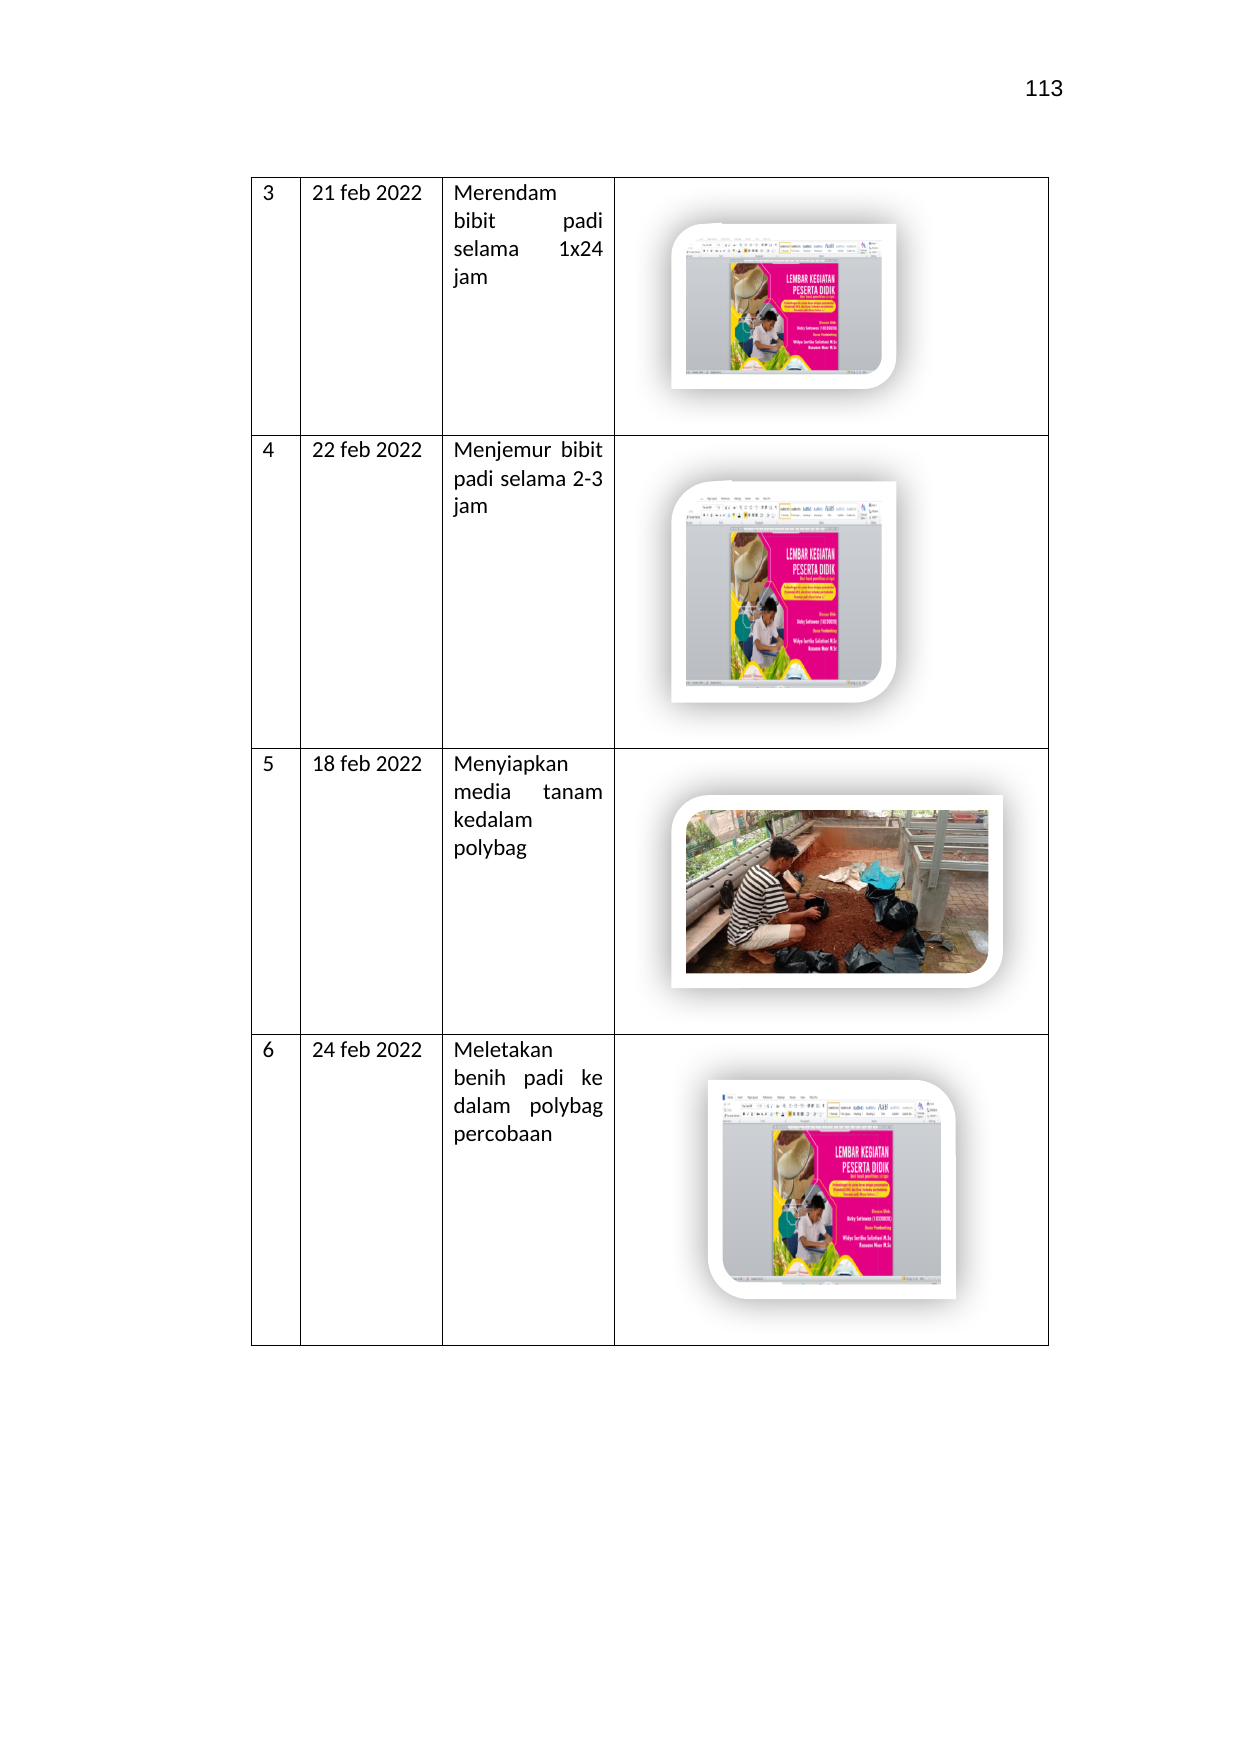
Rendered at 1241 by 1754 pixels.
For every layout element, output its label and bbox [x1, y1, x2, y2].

picture [686, 239, 881, 374]
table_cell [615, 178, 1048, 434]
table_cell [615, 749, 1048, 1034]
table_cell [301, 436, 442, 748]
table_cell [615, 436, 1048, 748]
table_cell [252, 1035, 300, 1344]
picture [723, 1095, 941, 1284]
picture [686, 497, 881, 688]
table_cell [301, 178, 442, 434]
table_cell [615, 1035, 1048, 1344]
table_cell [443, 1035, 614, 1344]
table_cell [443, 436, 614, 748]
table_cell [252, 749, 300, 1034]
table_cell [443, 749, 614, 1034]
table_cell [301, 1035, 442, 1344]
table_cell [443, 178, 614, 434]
picture [686, 810, 988, 973]
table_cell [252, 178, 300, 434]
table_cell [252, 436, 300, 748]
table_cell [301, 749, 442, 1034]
